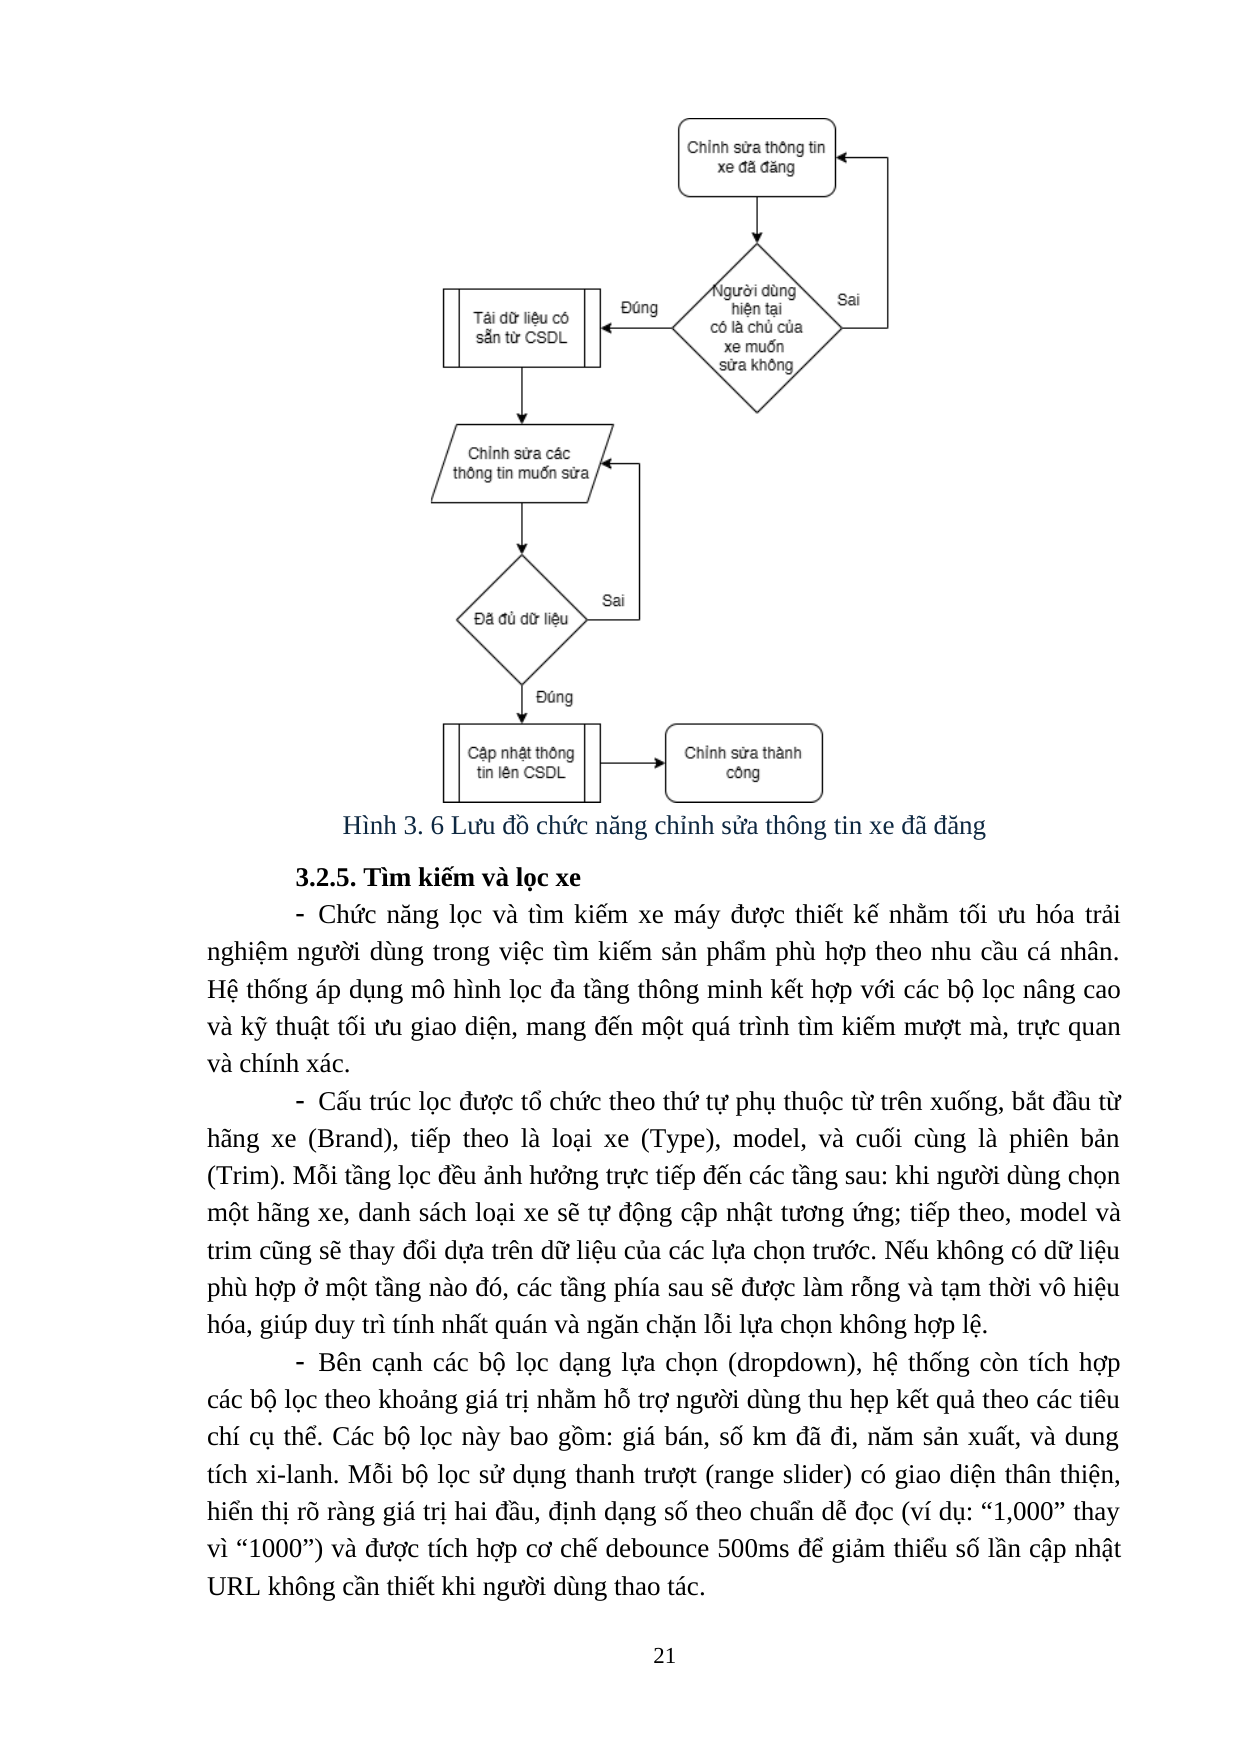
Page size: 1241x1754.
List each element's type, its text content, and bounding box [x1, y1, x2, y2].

list Chức năng lọc và tìm kiếm xe máy được thiết kế nhằm tối ưu hóa trải nghiệm người dùng trong việc tìm kiếm sản phẩm phù hợp theo nhu cầu cá nhân. Hệ thống áp dụng mô hình lọc đa tầng thông minh kết hợp với các bộ lọc nâng cao và kỹ thuật tối ưu giao diện, mang đến một quá trình tìm kiếm mượt mà, trực quan và chính xác. [207, 898, 1122, 1078]
list Tìm kiếm và lọc xe [207, 861, 1122, 892]
list Cấu trúc lọc được tổ chức theo thứ tự phụ thuộc từ trên xuống, bắt đầu từ hãng xe (Brand), tiếp theo là loại xe (Type), model, và cuối cùng là phiên bản (Trim). Mỗi tầng lọc đều ảnh hưởng trực tiếp đến các tầng sau: khi người dùng chọn một hãng xe, danh sách loại xe sẽ tự động cập nhật tương ứng; tiếp theo, model và trim cũng sẽ thay đổi dựa trên dữ liệu của các lựa chọn trước. Nếu không có dữ liệu phù hợp ở một tầng nào đó, các tầng phía sau sẽ được làm rỗng và tạm thời vô hiệu hóa, giúp duy trì tính nhất quán và ngăn chặn lỗi lựa chọn không hợp lệ. [207, 1084, 1122, 1339]
list Bên cạnh các bộ lọc dạng lựa chọn (dropdown), hệ thống còn tích hợp các bộ lọc theo khoảng giá trị nhằm hỗ trợ người dùng thu hẹp kết quả theo các tiêu chí cụ thể. Các bộ lọc này bao gồm: giá bán, số km đã đi, năm sản xuất, và dung tích xi-lanh. Mỗi bộ lọc sử dụng thanh trượt (range slider) có giao diện thân thiện, hiển thị rõ ràng giá trị hai đầu, định dạng số theo chuẩn dễ đọc (ví dụ: “1,000” thay vì “1000”) và được tích hợp cơ chế debounce 500ms để giảm thiểu số lần cập nhật URL không cần thiết khi người dùng thao tác. [207, 1346, 1122, 1601]
text Hình 3. 6 Lưu đồ chức năng chỉnh sửa thông tin xe đã đăng [207, 809, 1122, 840]
picture [430, 118, 898, 803]
